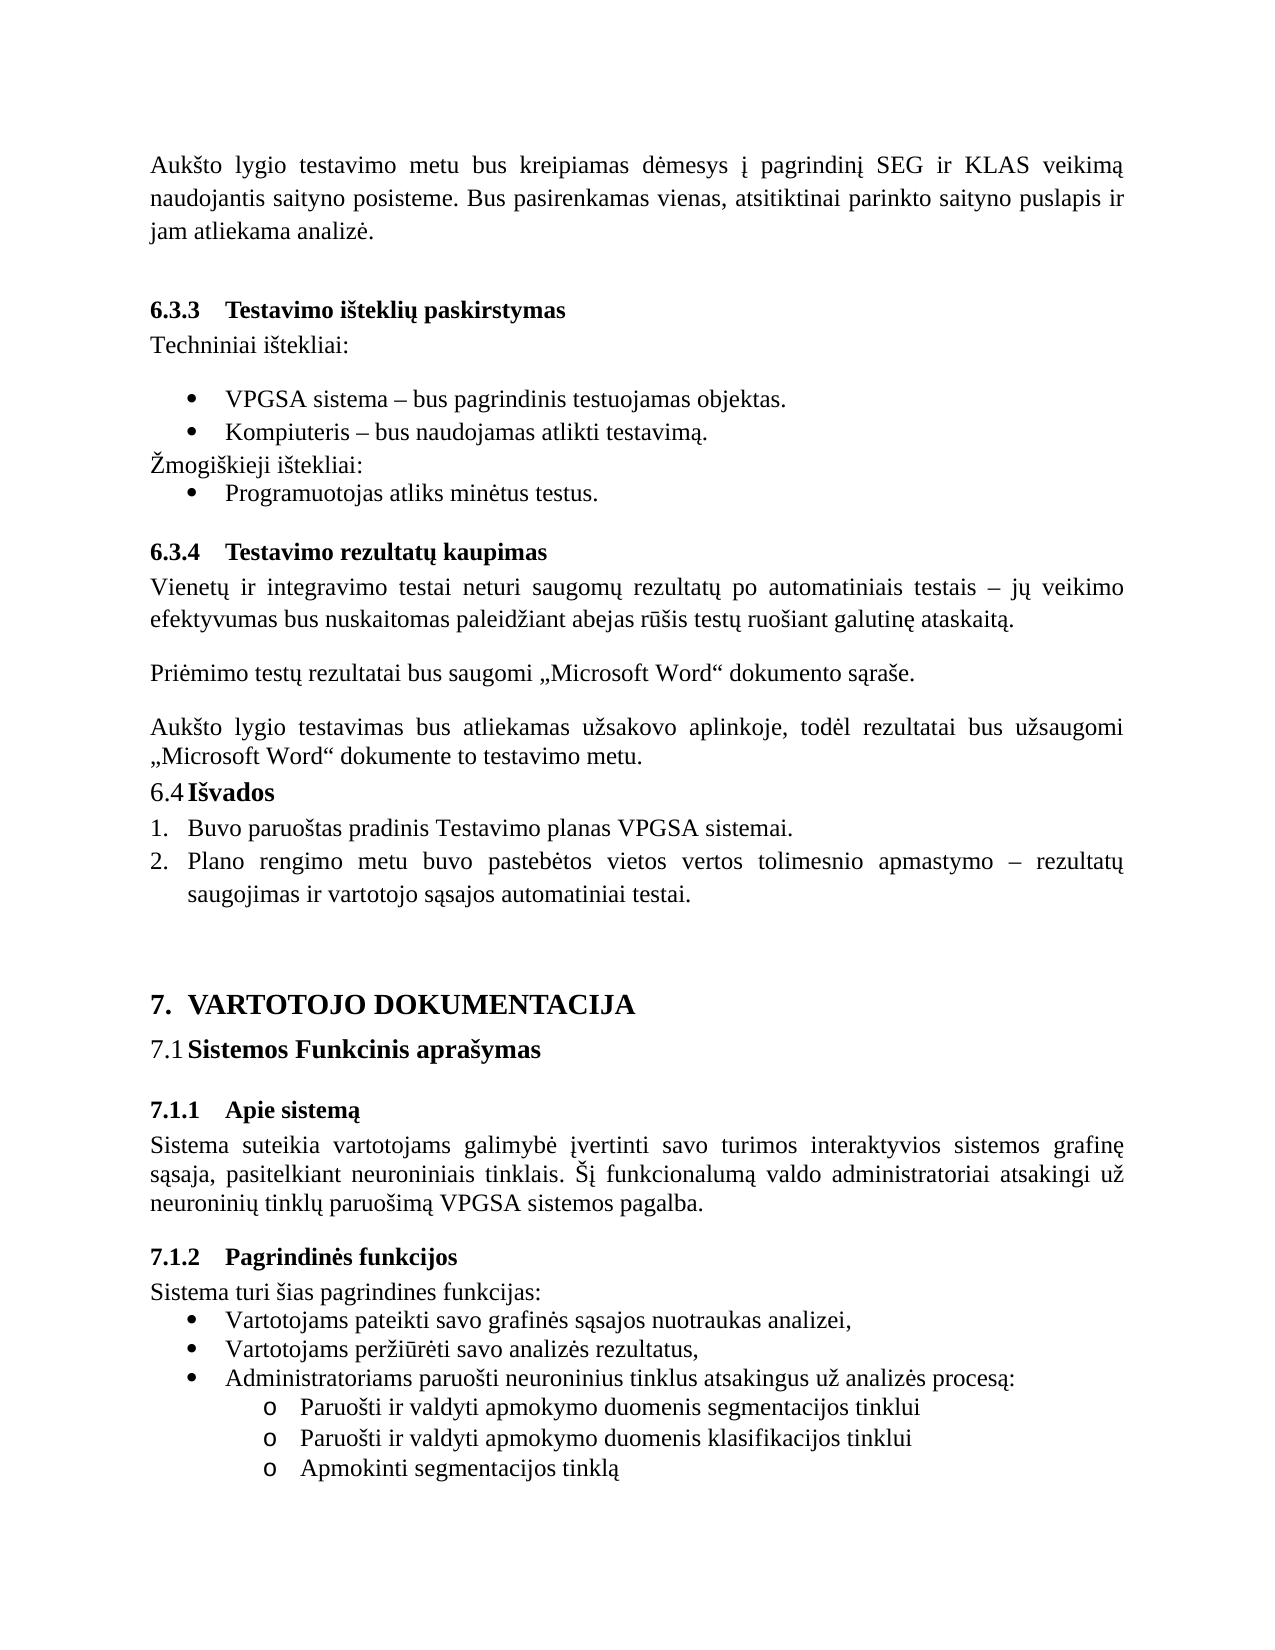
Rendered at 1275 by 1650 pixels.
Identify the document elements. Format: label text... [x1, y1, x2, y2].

list Apmokinti segmentacijos tinklą [262, 1453, 1125, 1484]
subtitle Vartotojo dokumentacija [150, 987, 1125, 1021]
list Programuotojas atliks minėtus testus. [187, 478, 1125, 507]
subtitle Apie sistemą [150, 1096, 1125, 1124]
subtitle Testavimo rezultatų kaupimas [150, 537, 1125, 565]
list Vartotojams pateikti savo grafinės sąsajos nuotraukas analizei, [187, 1306, 1125, 1334]
text Sistema turi šias pagrindines funkcijas: [150, 1277, 1125, 1306]
text Techniniai ištekliai: [150, 330, 1125, 359]
subtitle Išvados [150, 776, 1125, 807]
list Plano rengimo metu buvo pastebėtos vietos vertos tolimesnio apmastymo – rezultatų saugojimas ir vartotojo sąsajos automatiniai testai. [150, 846, 1125, 908]
text Aukšto lygio testavimas bus atliekamas užsakovo aplinkoje, todėl rezultatai bus užsaugomi „Microsoft Word“ dokumente to testavimo metu. [150, 712, 1125, 770]
list Kompiuteris – bus naudojamas atlikti testavimą. [187, 417, 1125, 446]
subtitle Pagrindinės funkcijos [150, 1242, 1125, 1271]
text Aukšto lygio testavimo metu bus kreipiamas dėmesys į pagrindinį SEG ir KLAS veikimą naudojantis saityno posisteme. Bus pasirenkamas vienas, atsitiktinai parinkto saityno puslapis ir jam atliekama analizė. [150, 150, 1125, 245]
list Paruošti ir valdyti apmokymo duomenis segmentacijos tinklui [262, 1392, 1125, 1423]
list Paruošti ir valdyti apmokymo duomenis klasifikacijos tinklui [262, 1423, 1125, 1453]
text Vienetų ir integravimo testai neturi saugomų rezultatų po automatiniais testais – jų veikimo efektyvumas bus nuskaitomas paleidžiant abejas rūšis testų ruošiant galutinę ataskaitą. [150, 572, 1125, 633]
text Priėmimo testų rezultatai bus saugomi „Microsoft Word“ dokumento sąraše. [150, 658, 1125, 687]
list Vartotojams peržiūrėti savo analizės rezultatus, [187, 1334, 1125, 1363]
list VPGSA sistema – bus pagrindinis testuojamas objektas. [187, 384, 1125, 412]
subtitle Testavimo išteklių paskirstymas [150, 295, 1125, 324]
text Sistema suteikia vartotojams galimybė įvertinti savo turimos interaktyvios sistemos grafinę sąsaja, pasitelkiant neuroniniais tinklais. Šį funkcionalumą valdo administratoriai atsakingi už neuroninių tinklų paruošimą VPGSA sistemos pagalba. [150, 1131, 1125, 1217]
text Žmogiškieji ištekliai: [150, 450, 1125, 478]
list Administratoriams paruošti neuroninius tinklus atsakingus už analizės procesą: [187, 1363, 1125, 1392]
subtitle Sistemos Funkcinis aprašymas [150, 1033, 1125, 1064]
list Buvo paruoštas pradinis Testavimo planas VPGSA sistemai. [150, 813, 1125, 842]
